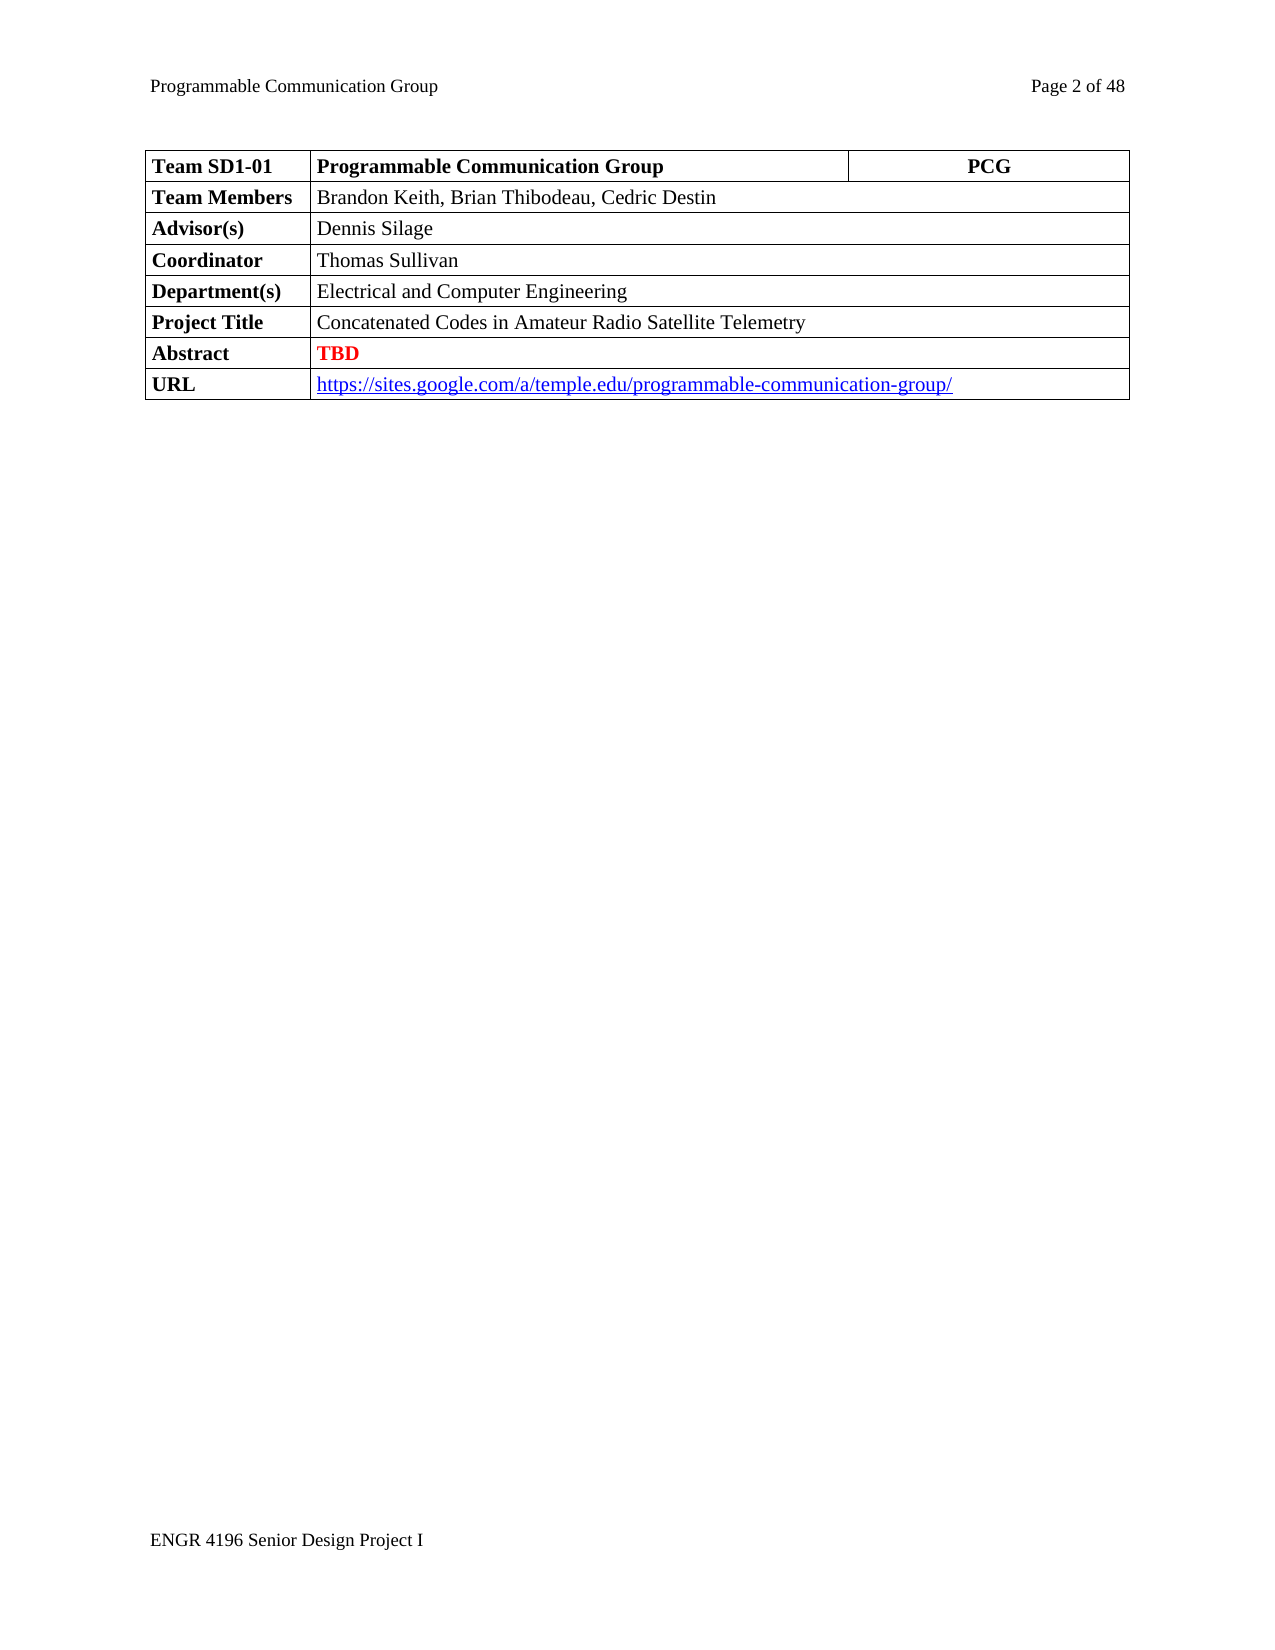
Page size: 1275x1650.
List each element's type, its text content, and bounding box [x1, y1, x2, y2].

table_cell Project Title [146, 307, 310, 337]
table_cell URL [146, 369, 310, 399]
table_cell https://sites.google.com/a/temple.edu/programmable-communication-group/ [311, 369, 1129, 399]
table_cell Coordinator [146, 245, 310, 274]
table_cell TBD [311, 338, 1129, 368]
table_header PCG [849, 151, 1129, 181]
table_cell Brandon Keith, Brian Thibodeau, Cedric Destin [311, 182, 1129, 212]
table_cell Team Members [146, 182, 310, 212]
table_cell Thomas Sullivan [311, 245, 1129, 274]
table_cell Department(s) [146, 276, 310, 306]
table_cell Electrical and Computer Engineering [311, 276, 1129, 306]
table_header Team SD1-01 [146, 151, 310, 181]
table_cell Advisor(s) [146, 213, 310, 243]
table_cell Abstract [146, 338, 310, 368]
table_header Programmable Communication Group [311, 151, 848, 181]
table_cell Concatenated Codes in Amateur Radio Satellite Telemetry [311, 307, 1129, 337]
table_cell Dennis Silage [311, 213, 1129, 243]
